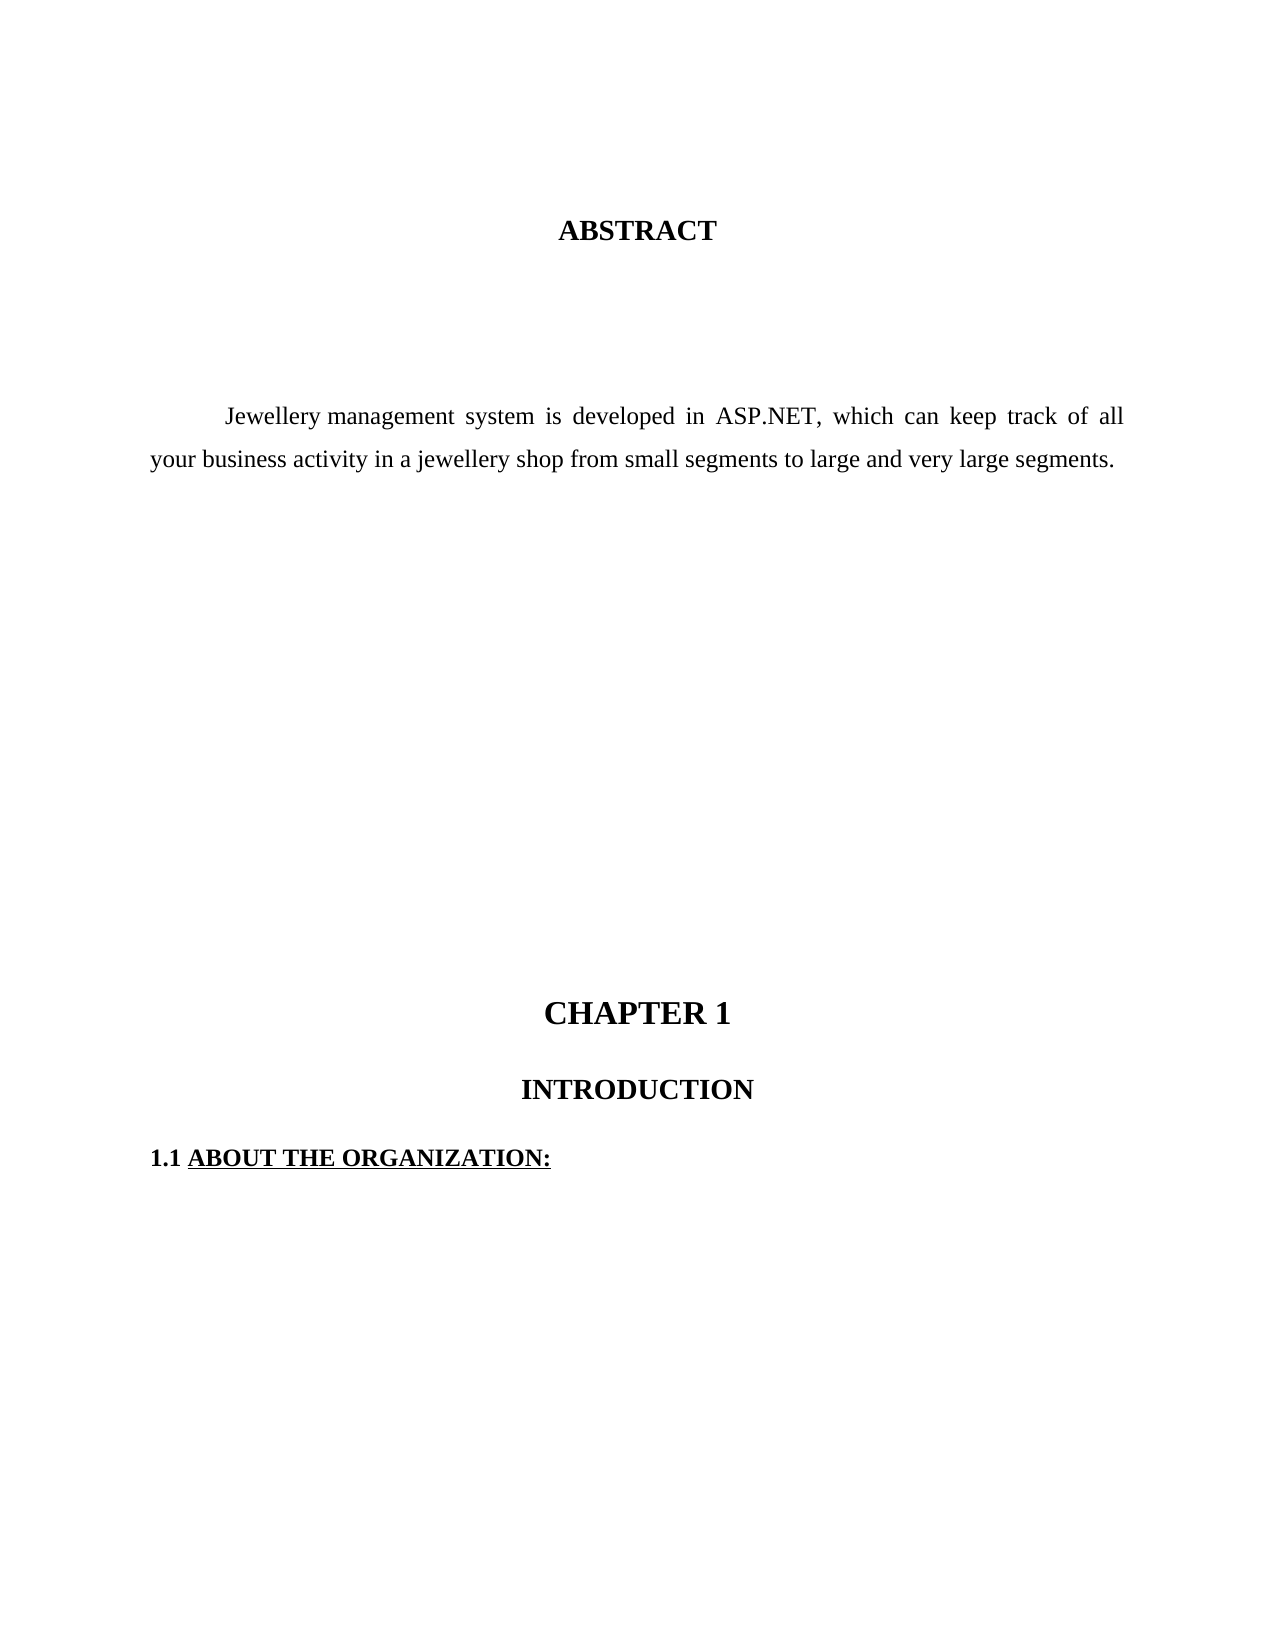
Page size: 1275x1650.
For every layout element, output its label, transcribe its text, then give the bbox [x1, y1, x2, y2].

list ABOUT THE ORGANIZATION: [150, 1143, 1125, 1172]
text Jewellery management system is developed in ASP.NET, which can keep track of all your business activity in a jewellery shop from small segments to large and very large segments. [150, 401, 1125, 473]
text CHAPTER 1 [150, 993, 1125, 1032]
text ABSTRACT [150, 213, 1125, 246]
text INTRODUCTION [150, 1072, 1125, 1105]
